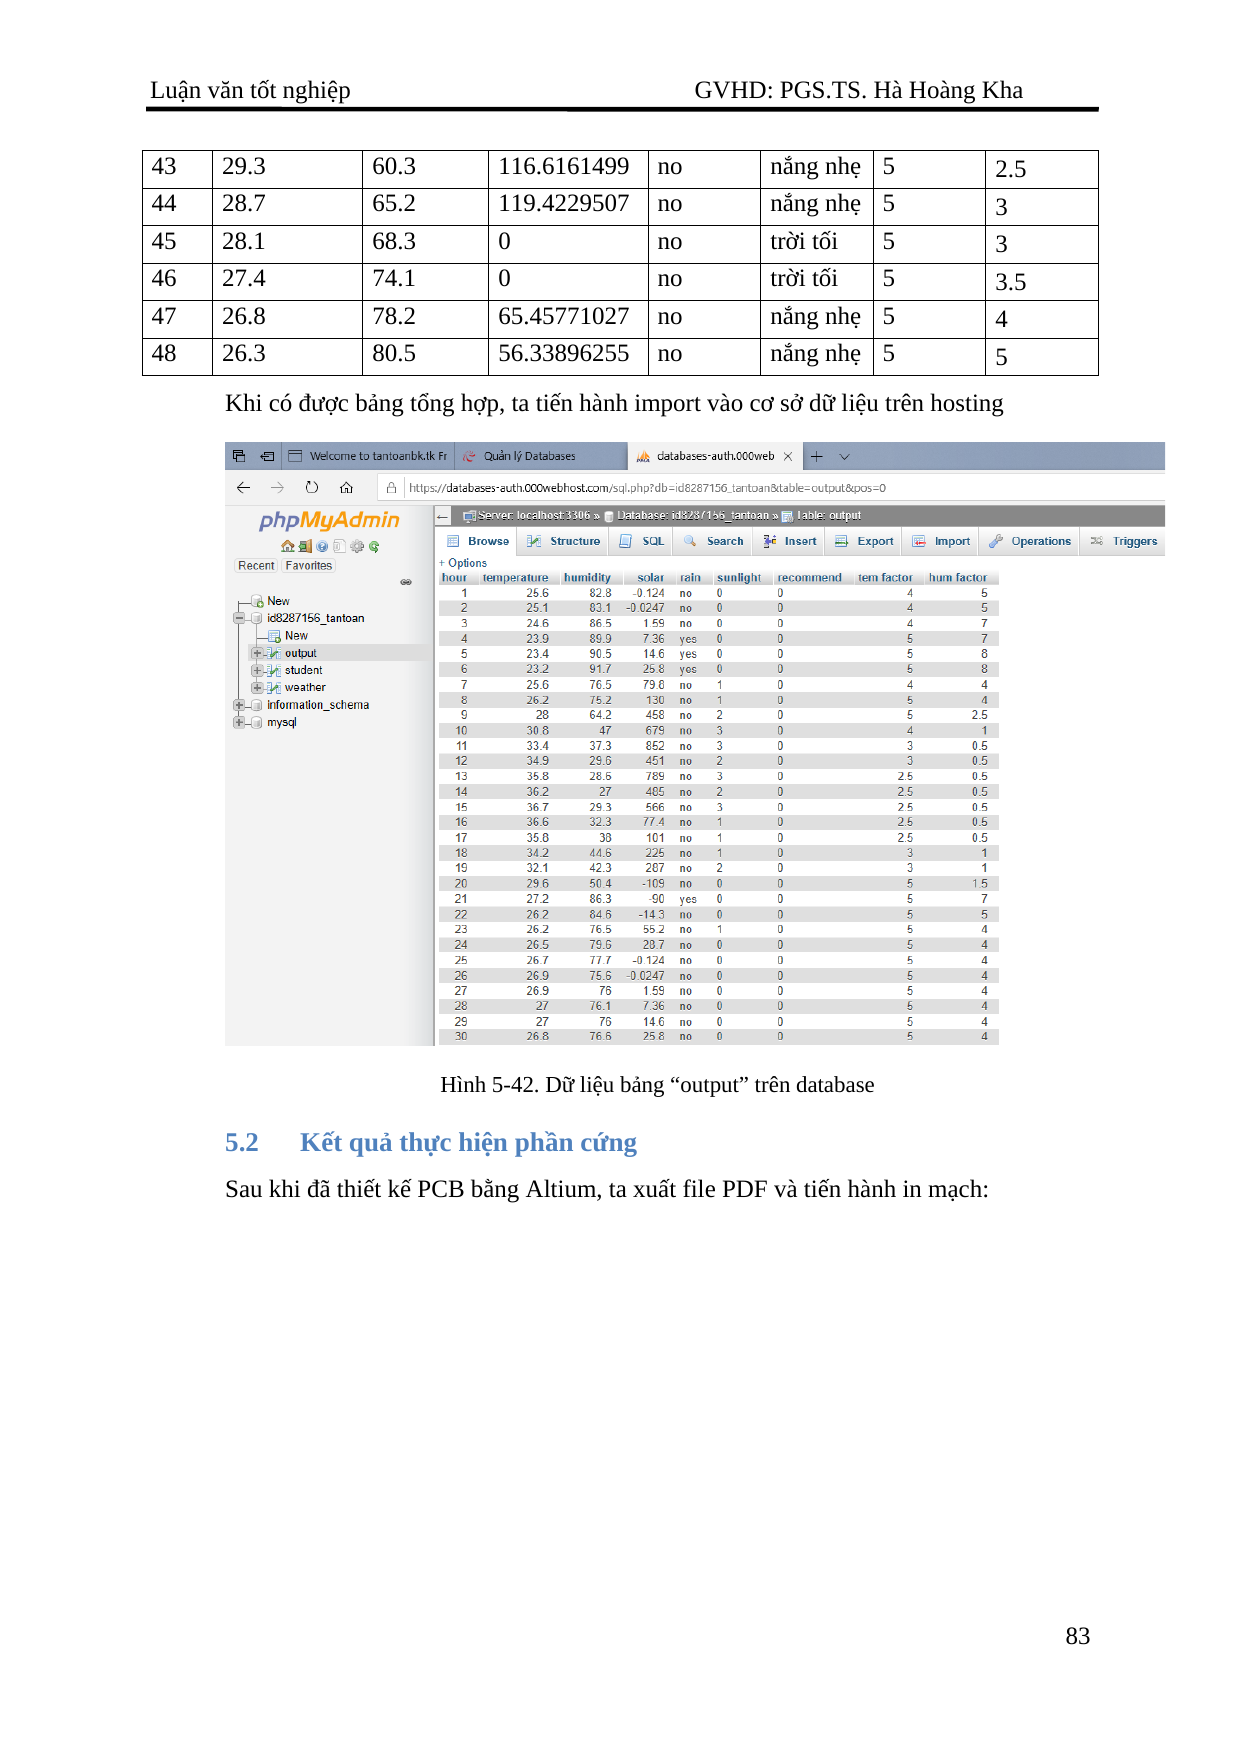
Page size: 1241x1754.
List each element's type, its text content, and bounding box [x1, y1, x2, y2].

table_cell 65.45771027 [489, 301, 648, 337]
table_cell trời tối [761, 226, 873, 262]
table_cell 78.2 [363, 301, 488, 337]
table_cell 60.3 [363, 151, 488, 187]
table_cell 45 [143, 226, 212, 262]
table_cell 29.3 [213, 151, 362, 187]
table_cell 48 [143, 339, 212, 375]
picture [225, 442, 1166, 1046]
table_cell 3 [986, 189, 1098, 225]
table_cell 5 [874, 151, 985, 187]
table_cell 5 [874, 226, 985, 262]
table_cell 46 [143, 264, 212, 300]
table_cell trời tối [761, 264, 873, 300]
table_cell 65.2 [363, 189, 488, 225]
table_cell 47 [143, 301, 212, 337]
table_cell 80.5 [363, 339, 488, 375]
table_cell 0 [489, 264, 648, 300]
table_cell 3 [986, 226, 1098, 262]
table_cell 5 [986, 339, 1098, 375]
table_cell no [649, 151, 760, 187]
table_cell no [649, 301, 760, 337]
table_cell 5 [874, 339, 985, 375]
text Khi có được bảng tổng hợp, ta tiến hành import vào cơ sở dữ liệu trên hosting [150, 388, 1090, 417]
table_cell 3.5 [986, 264, 1098, 300]
table_cell 28.7 [213, 189, 362, 225]
table_cell 2.5 [986, 151, 1098, 187]
table_cell no [649, 189, 760, 225]
table_cell 119.4229507 [489, 189, 648, 225]
table_cell 5 [874, 301, 985, 337]
table_cell 28.1 [213, 226, 362, 262]
table_cell no [649, 339, 760, 375]
text Sau khi đã thiết kế PCB bằng Altium, ta xuất file PDF và tiến hành in mạch: [150, 1174, 1090, 1203]
table_cell 56.33896255 [489, 339, 648, 375]
table_cell no [649, 264, 760, 300]
table_cell nắng nhẹ [761, 339, 873, 375]
table_cell no [649, 226, 760, 262]
table_cell 68.3 [363, 226, 488, 262]
table_cell 26.8 [213, 301, 362, 337]
subtitle Kết quả thực hiện phần cứng [150, 1126, 1090, 1157]
table_cell 116.6161499 [489, 151, 648, 187]
table_cell 27.4 [213, 264, 362, 300]
table_cell 5 [874, 264, 985, 300]
table_cell nắng nhẹ [761, 151, 873, 187]
table_cell nắng nhẹ [761, 189, 873, 225]
table_cell 4 [986, 301, 1098, 337]
table_cell 74.1 [363, 264, 488, 300]
table_cell nắng nhẹ [761, 301, 873, 337]
table_cell 44 [143, 189, 212, 225]
table_cell 5 [874, 189, 985, 225]
table_cell 26.3 [213, 339, 362, 375]
table_cell 43 [143, 151, 212, 187]
table_cell 0 [489, 226, 648, 262]
